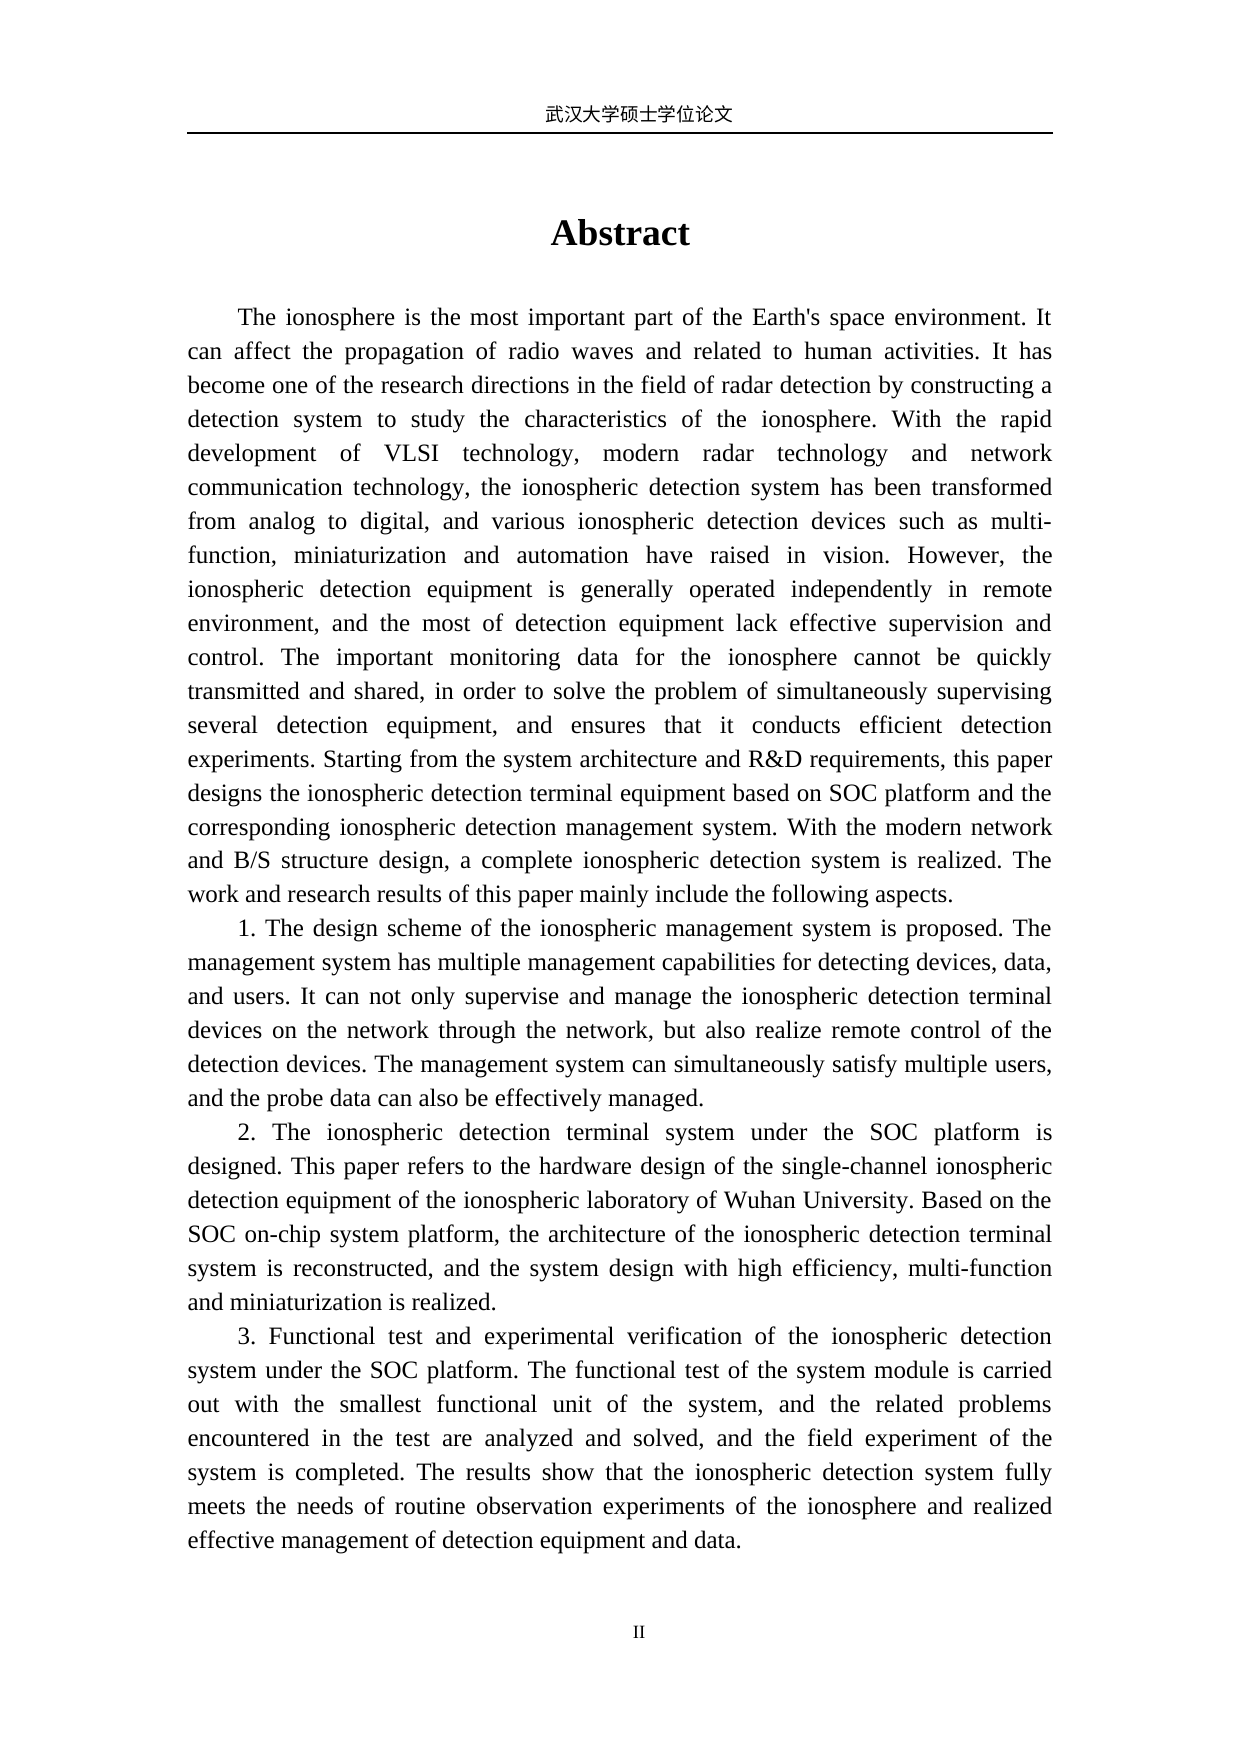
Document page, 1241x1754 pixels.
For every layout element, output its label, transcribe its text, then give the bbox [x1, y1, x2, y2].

text The ionosphere is the most important part of the Earth's space environment. It can affect the propagation of radio waves and related to human activities. It has become one of the research directions in the field of radar detection by constructing a detection system to study the characteristics of the ionosphere. With the rapid development of VLSI technology, modern radar technology and network communication technology, the ionospheric detection system has been transformed from analog to digital, and various ionospheric detection devices such as multi-function, miniaturization and automation have raised in vision. However, the ionospheric detection equipment is generally operated independently in remote environment, and the most of detection equipment lack effective supervision and control. The important monitoring data for the ionosphere cannot be quickly transmitted and shared, in order to solve the problem of simultaneously supervising several detection equipment, and ensures that it conducts efficient detection experiments. Starting from the system architecture and R&D requirements, this paper designs the ionospheric detection terminal equipment based on SOC platform and the corresponding ionospheric detection management system. With the modern network and B/S structure design, a complete ionospheric detection system is realized. The work and research results of this paper mainly include the following aspects. [187, 300, 1053, 911]
text Abstract [187, 198, 1053, 266]
text 3. Functional test and experimental verification of the ionospheric detection system under the SOC platform. The functional test of the system module is carried out with the smallest functional unit of the system, and the related problems encountered in the test are analyzed and solved, and the field experiment of the system is completed. The results show that the ionospheric detection system fully meets the needs of routine observation experiments of the ionosphere and realized effective management of detection equipment and data. [187, 1318, 1053, 1556]
text 1. The design scheme of the ionospheric management system is proposed. The management system has multiple management capabilities for detecting devices, data, and users. It can not only supervise and manage the ionospheric detection terminal devices on the network through the network, but also realize remote control of the detection devices. The management system can simultaneously satisfy multiple users, and the probe data can also be effectively managed. [187, 911, 1053, 1115]
text 2. The ionospheric detection terminal system under the SOC platform is designed. This paper refers to the hardware design of the single-channel ionospheric detection equipment of the ionospheric laboratory of Wuhan University. Based on the SOC on-chip system platform, the architecture of the ionospheric detection terminal system is reconstructed, and the system design with high efficiency, multi-function and miniaturization is realized. [187, 1115, 1053, 1318]
